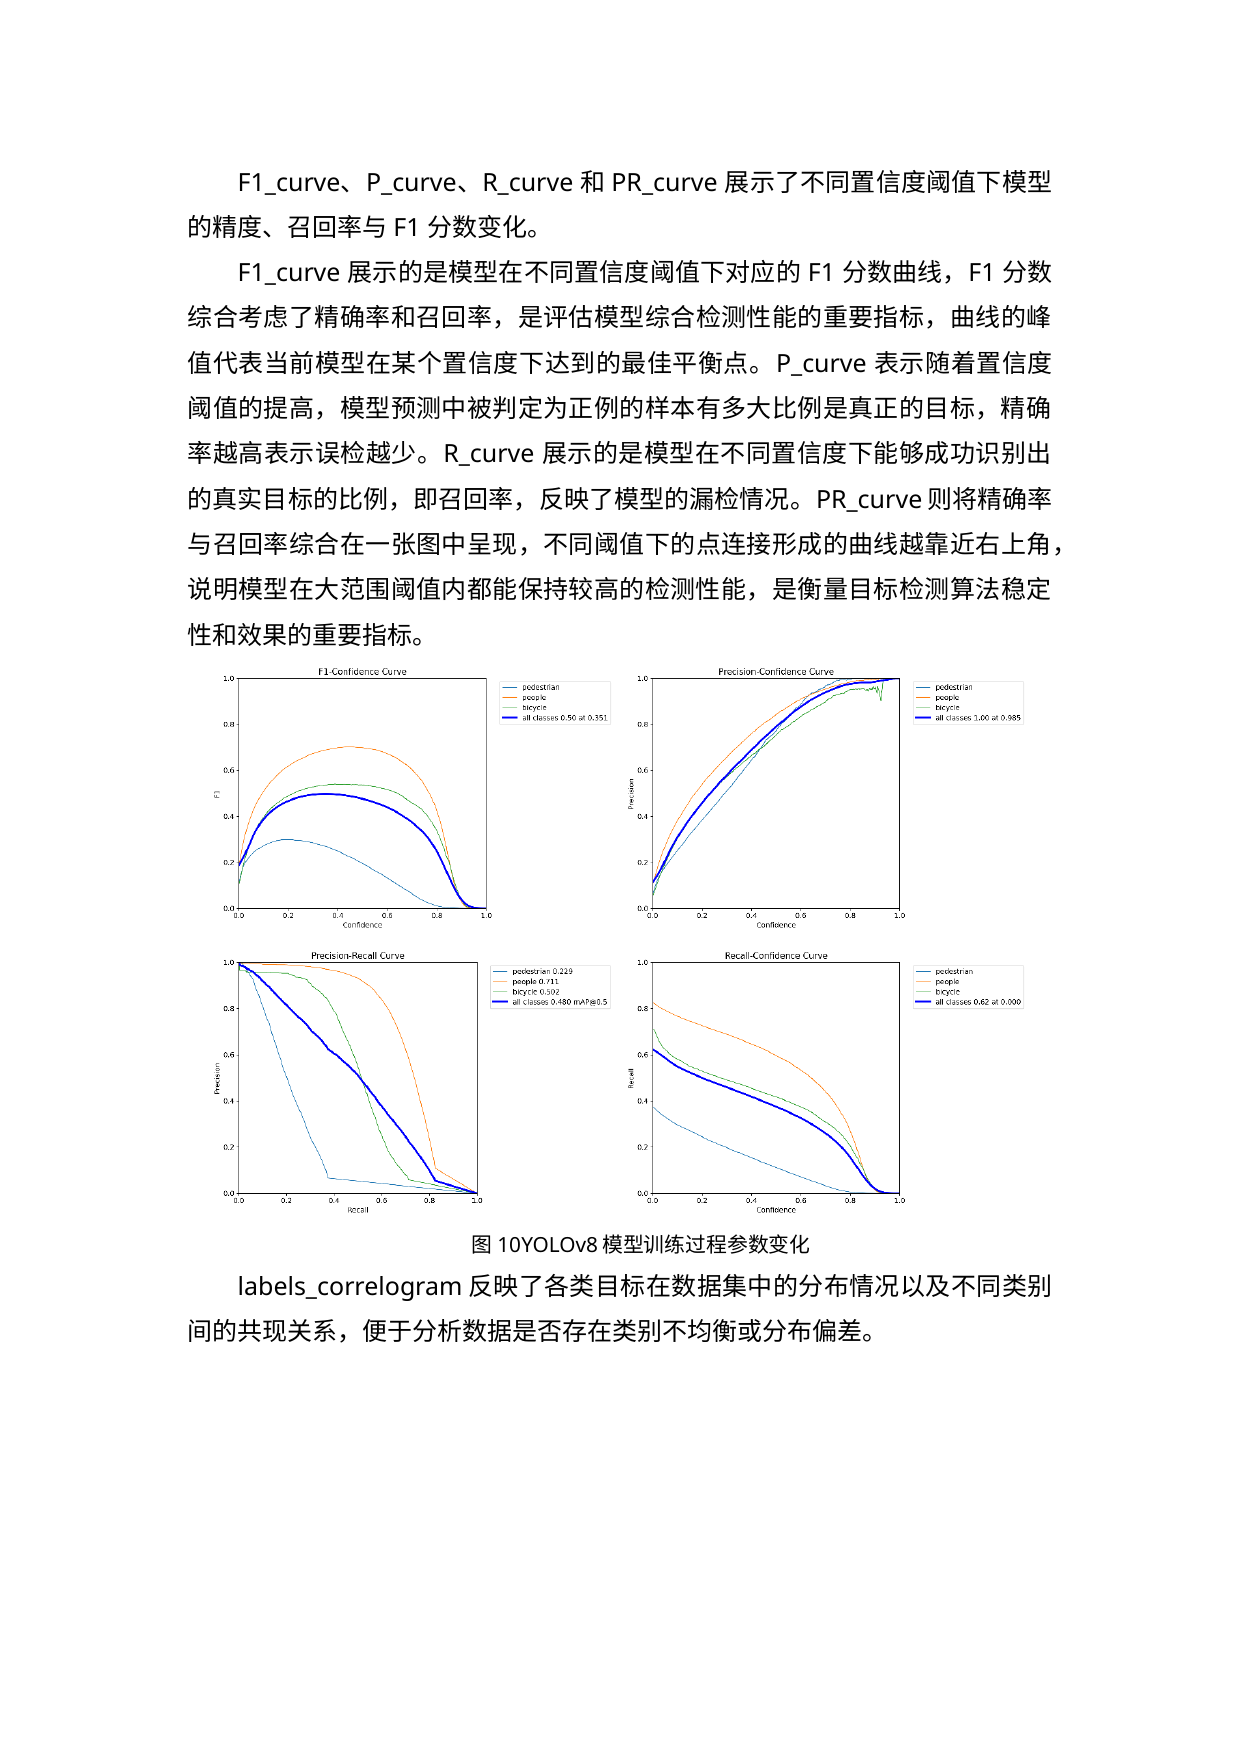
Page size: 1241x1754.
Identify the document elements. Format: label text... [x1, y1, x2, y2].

text F1_curve 展示的是模型在不同置信度阈值下对应的 F1 分数曲线，F1 分数综合考虑了精确率和召回率，是评估模型综合检测性能的重要指标，曲线的峰值代表当前模型在某个置信度下达到的最佳平衡点。P_curve 表示随着置信度阈值的提高，模型预测中被判定为正例的样本有多大比例是真正的目标，精确率越高表示误检越少。R_curve 展示的是模型在不同置信度下能够成功识别出的真实目标的比例，即召回率，反映了模型的漏检情况。PR_curve则将精确率与召回率综合在一张图中呈现，不同阈值下的点连接形成的曲线越靠近右上角，说明模型在大范围阈值内都能保持较高的检测性能，是衡量目标检测算法稳定性和效果的重要指标。 [187, 253, 1053, 651]
picture [206, 944, 1034, 1221]
text F1_curve、P_curve、R_curve 和 PR_curve 展示了不同置信度阈值下模型的精度、召回率与 F1 分数变化。 [187, 162, 1053, 243]
picture [206, 660, 1034, 936]
text 图 10YOLOv8模型训练过程参数变化 [187, 1228, 1053, 1259]
text labels_correlogram反映了各类目标在数据集中的分布情况以及不同类别间的共现关系，便于分析数据是否存在类别不均衡或分布偏差。 [187, 1266, 1053, 1348]
